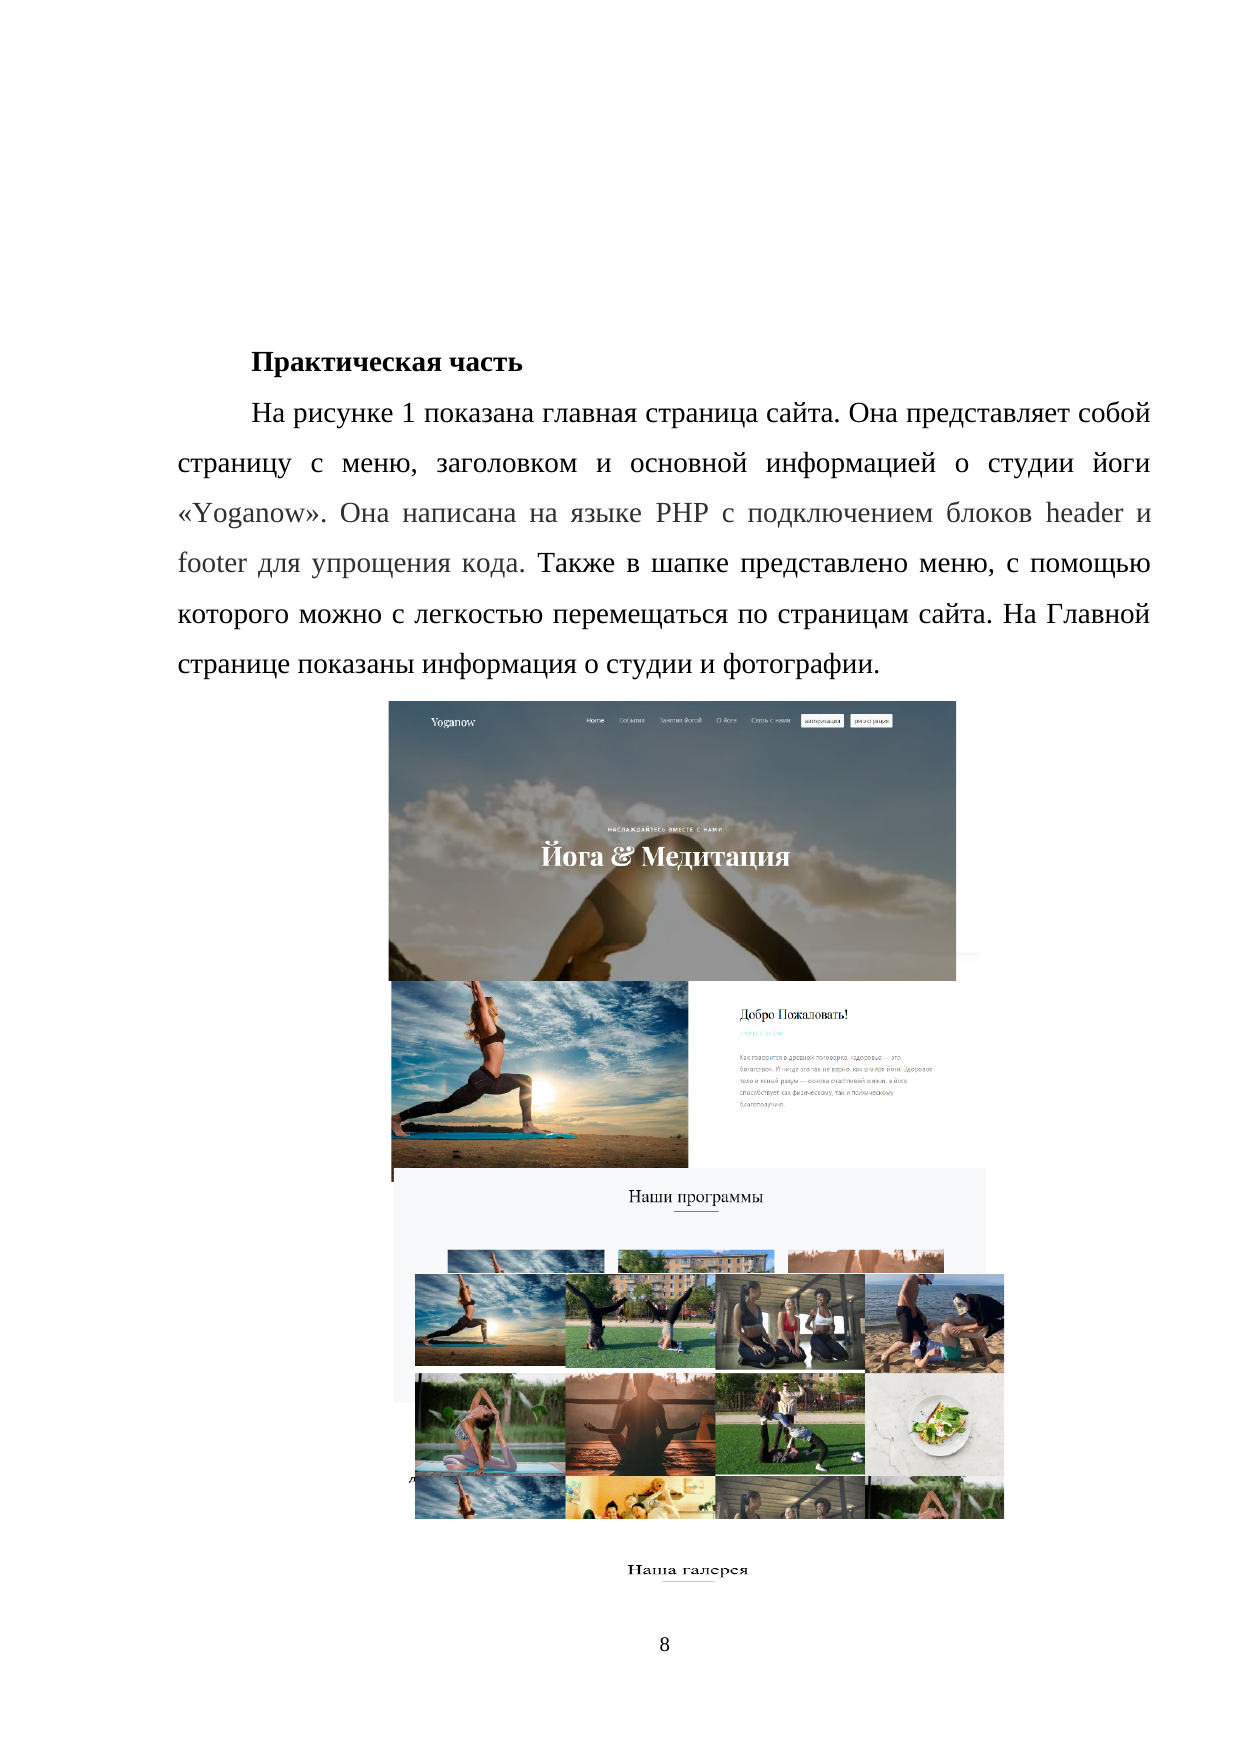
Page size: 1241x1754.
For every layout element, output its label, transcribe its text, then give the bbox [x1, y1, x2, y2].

text На рисунке 1 показана главная страница сайта. Она представляет собой страницу с меню, заголовком и основной информацией о студии йоги «Yoganow». Она написана на языке PHP с подключением блоков header и footer для упрощения кода. Также в шапке представлено меню, с помощью которого можно с легкостью перемещаться по страницам сайта. На Главной странице показаны информация о студии и фотографии. [177, 395, 1152, 680]
picture [386, 701, 992, 1586]
subtitle Практическая часть [177, 344, 1152, 378]
